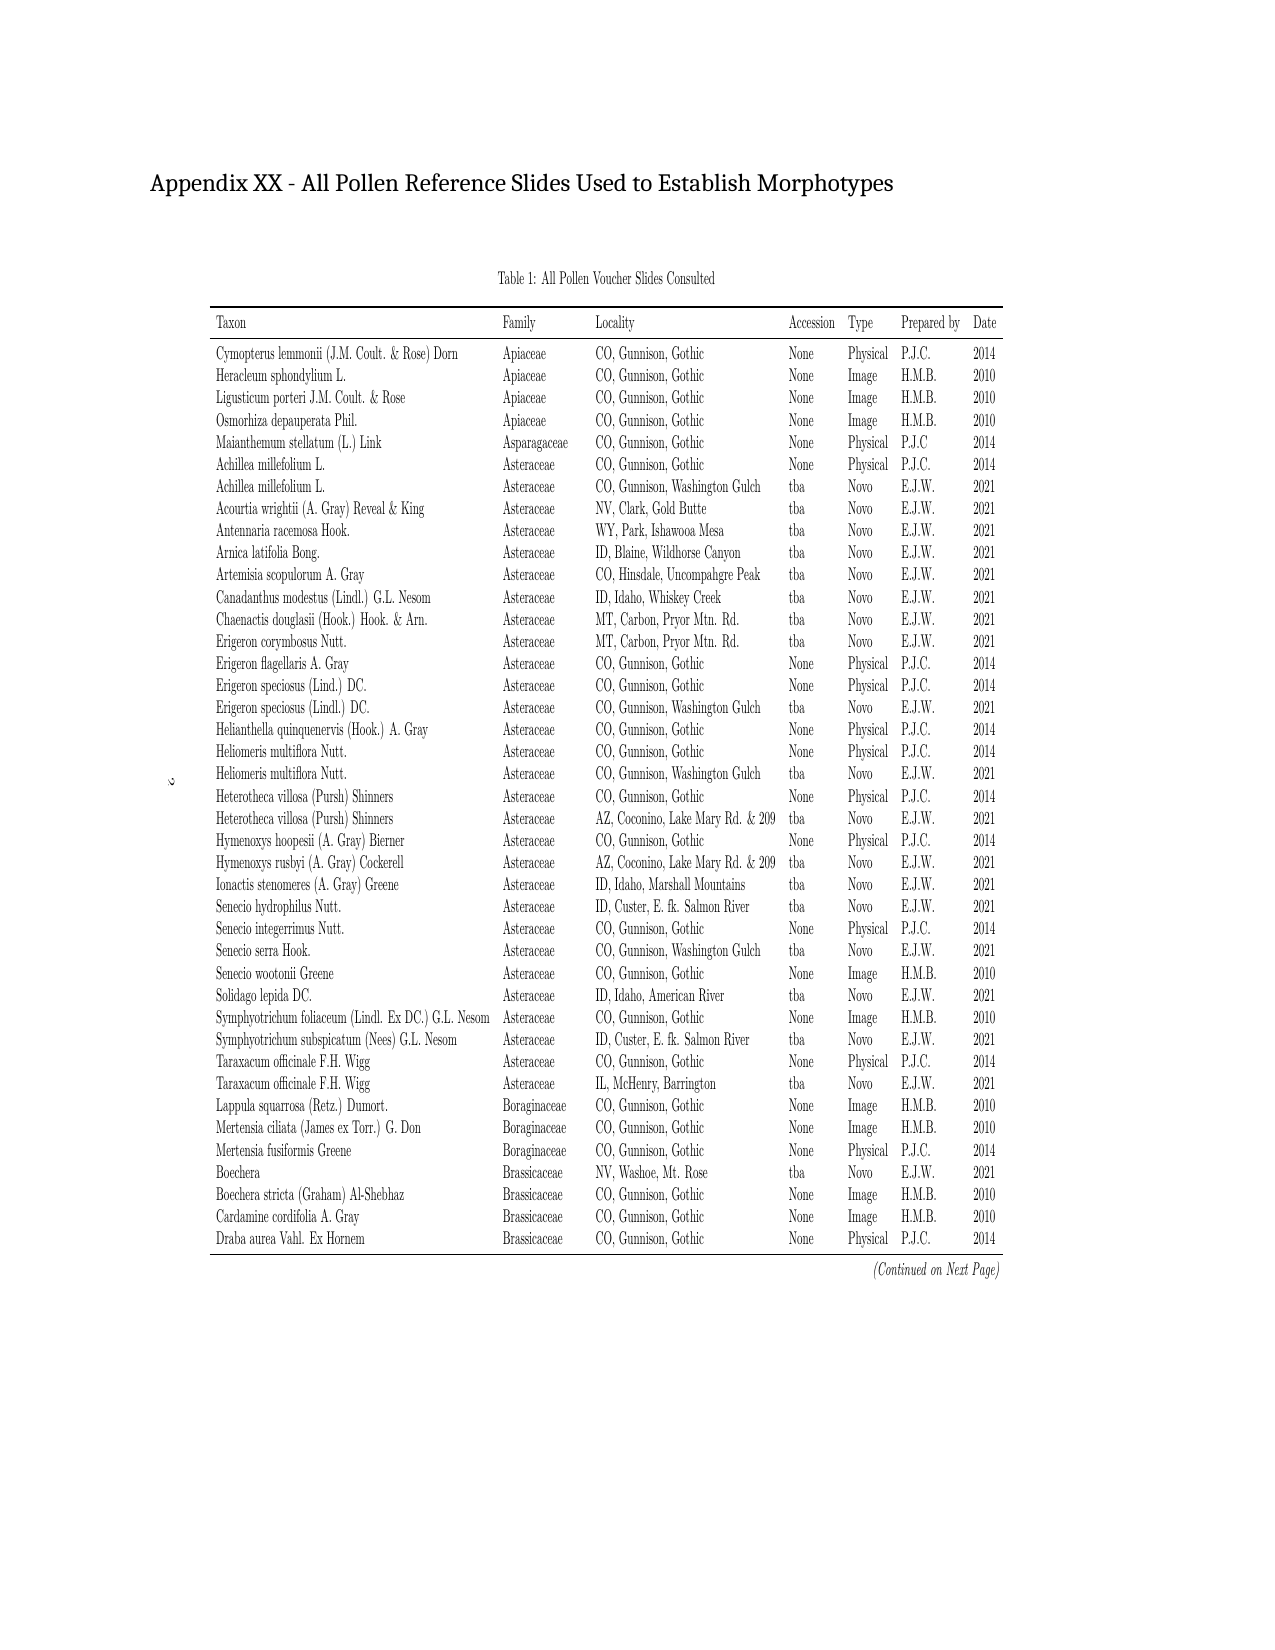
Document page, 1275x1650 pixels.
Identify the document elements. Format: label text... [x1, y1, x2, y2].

text Appendix XX - All Pollen Reference Slides Used to Establish Morphotypes [150, 169, 1125, 197]
